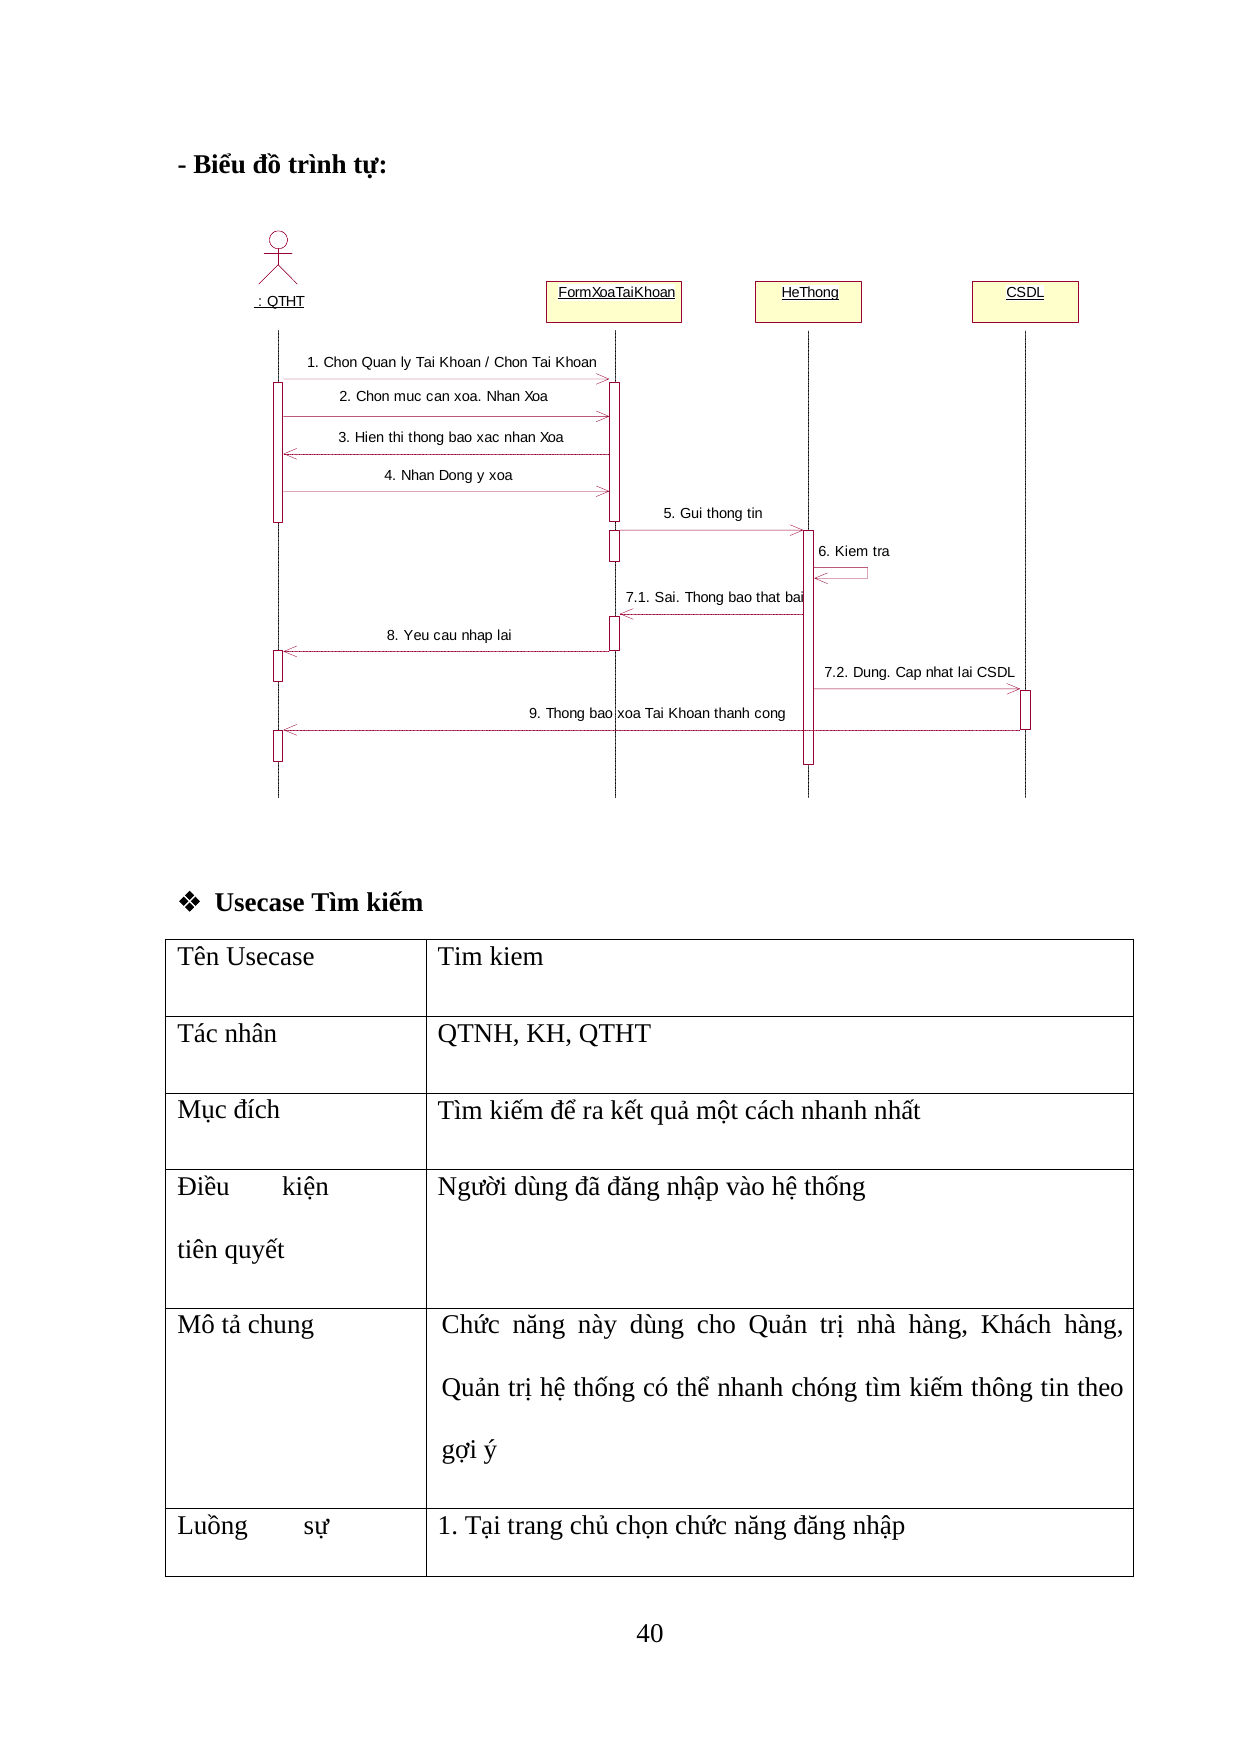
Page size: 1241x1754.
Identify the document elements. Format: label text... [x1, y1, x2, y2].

table_cell Người dùng đã đăng nhập vào hệ thống [427, 1170, 1133, 1307]
table_cell Mục đích [166, 1094, 426, 1169]
table_header Tim kiem [427, 940, 1133, 1016]
table_header Tên Usecase [166, 940, 426, 1016]
table_cell Tìm kiếm để ra kết quả một cách nhanh nhất [427, 1094, 1133, 1169]
text - Biểu đồ trình tự: [177, 148, 1122, 179]
table_cell QTNH, KH, QTHT [427, 1017, 1133, 1092]
table_cell Mô tả chung [166, 1309, 426, 1508]
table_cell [427, 1509, 1133, 1576]
table_cell Chức năng này dùng cho Quản trị nhà hàng, Khách hàng, Quản trị hệ thống có thể nhanh chóng tìm kiếm thông tin theo gợi ý [427, 1309, 1133, 1508]
table_cell Điều kiện tiên quyết [166, 1170, 426, 1307]
table_cell Luồng sự kiện [166, 1509, 426, 1576]
list Usecase Tìm kiếm [177, 886, 1122, 917]
table_cell Tác nhân [166, 1017, 426, 1092]
